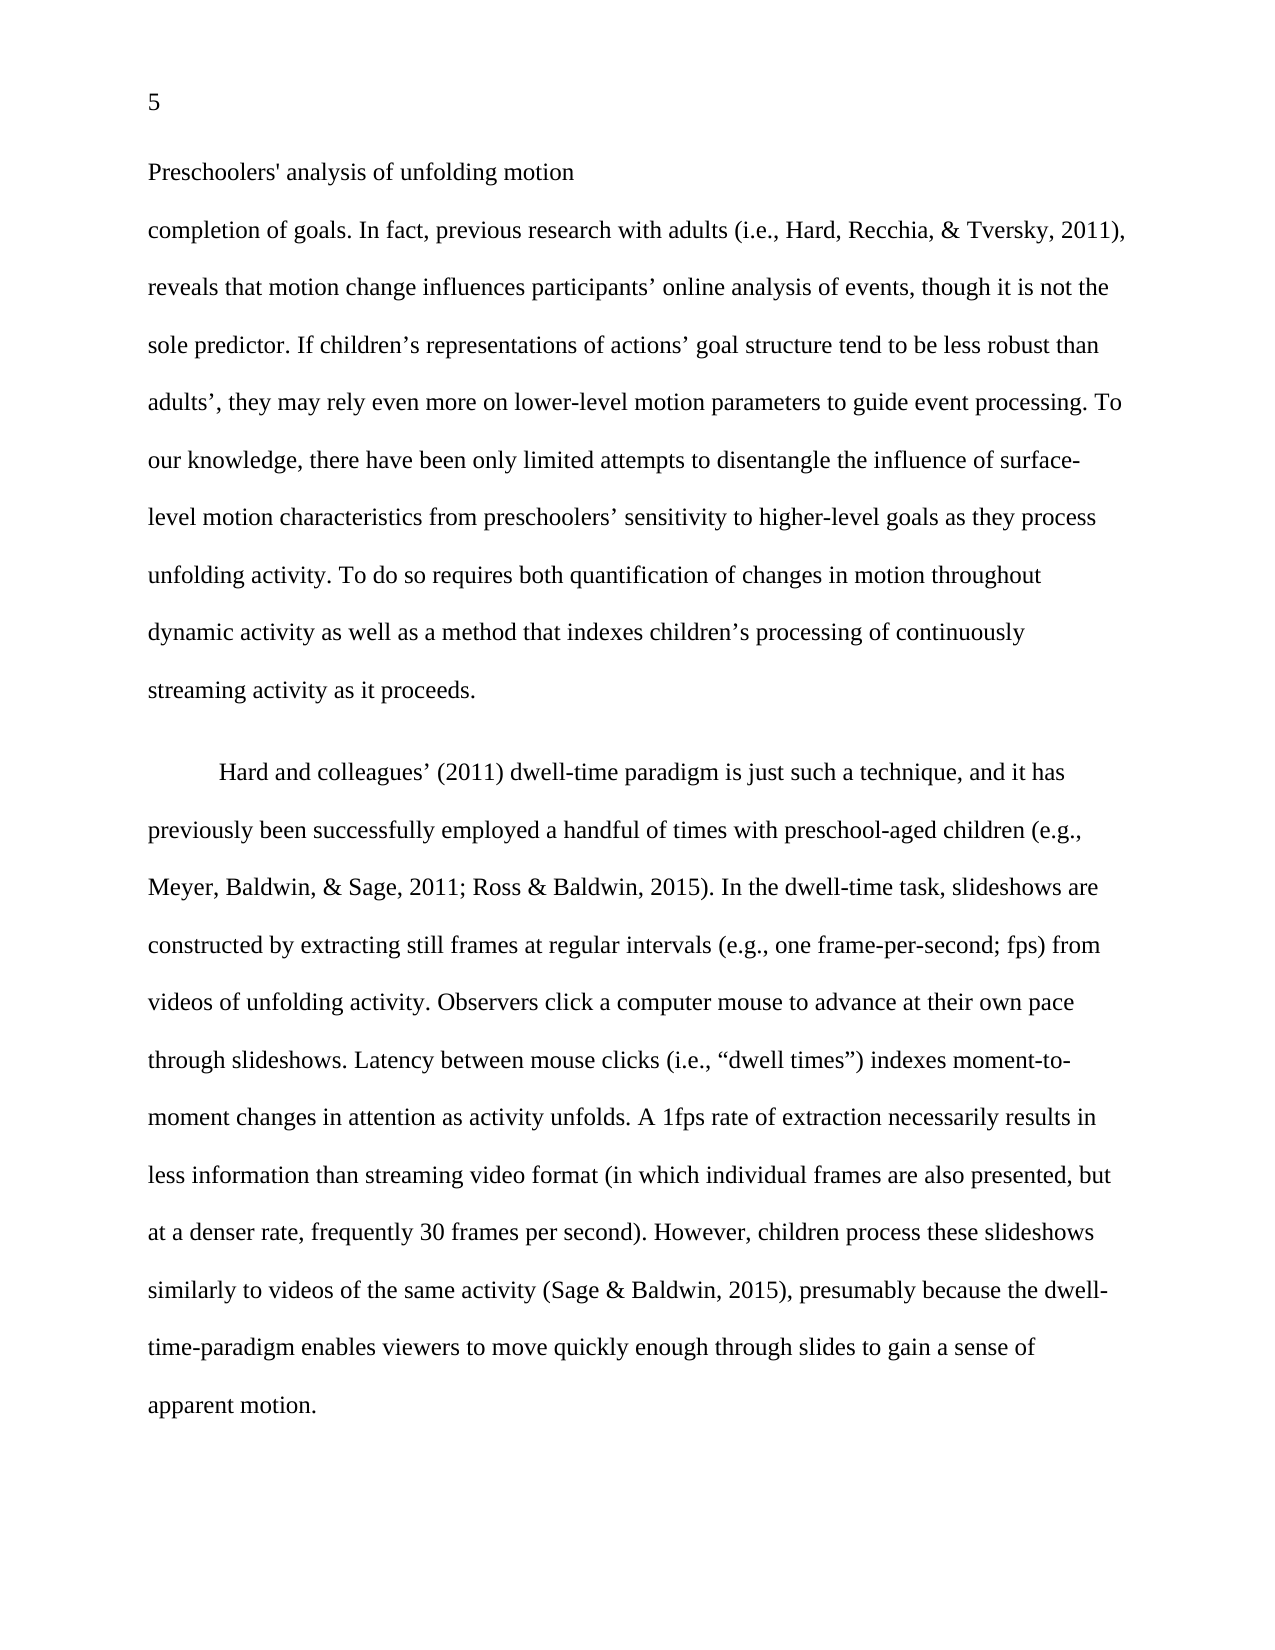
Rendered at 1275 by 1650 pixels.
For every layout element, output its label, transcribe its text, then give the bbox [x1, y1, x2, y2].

text Hard and colleagues’ (2011) dwell-time paradigm is just such a technique, and it has previously been successfully employed a handful of times with preschool-aged children (e.g., Meyer, Baldwin, & Sage, 2011; Ross & Baldwin, 2015). In the dwell-time task, slideshows are constructed by extracting still frames at regular intervals (e.g., one frame-per-second; fps) from videos of unfolding activity. Observers click a computer mouse to advance at their own pace through slideshows. Latency between mouse clicks (i.e., “dwell times”) indexes moment-to-moment changes in attention as activity unfolds. A 1fps rate of extraction necessarily results in less information than streaming video format (in which individual frames are also presented, but at a denser rate, frequently 30 frames per second). However, children process these slideshows similarly to videos of the same activity (Sage & Baldwin, 2015), presumably because the dwell-time-paradigm enables viewers to move quickly enough through slides to gain a sense of apparent motion. [148, 757, 1127, 1419]
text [148, 215, 1127, 704]
